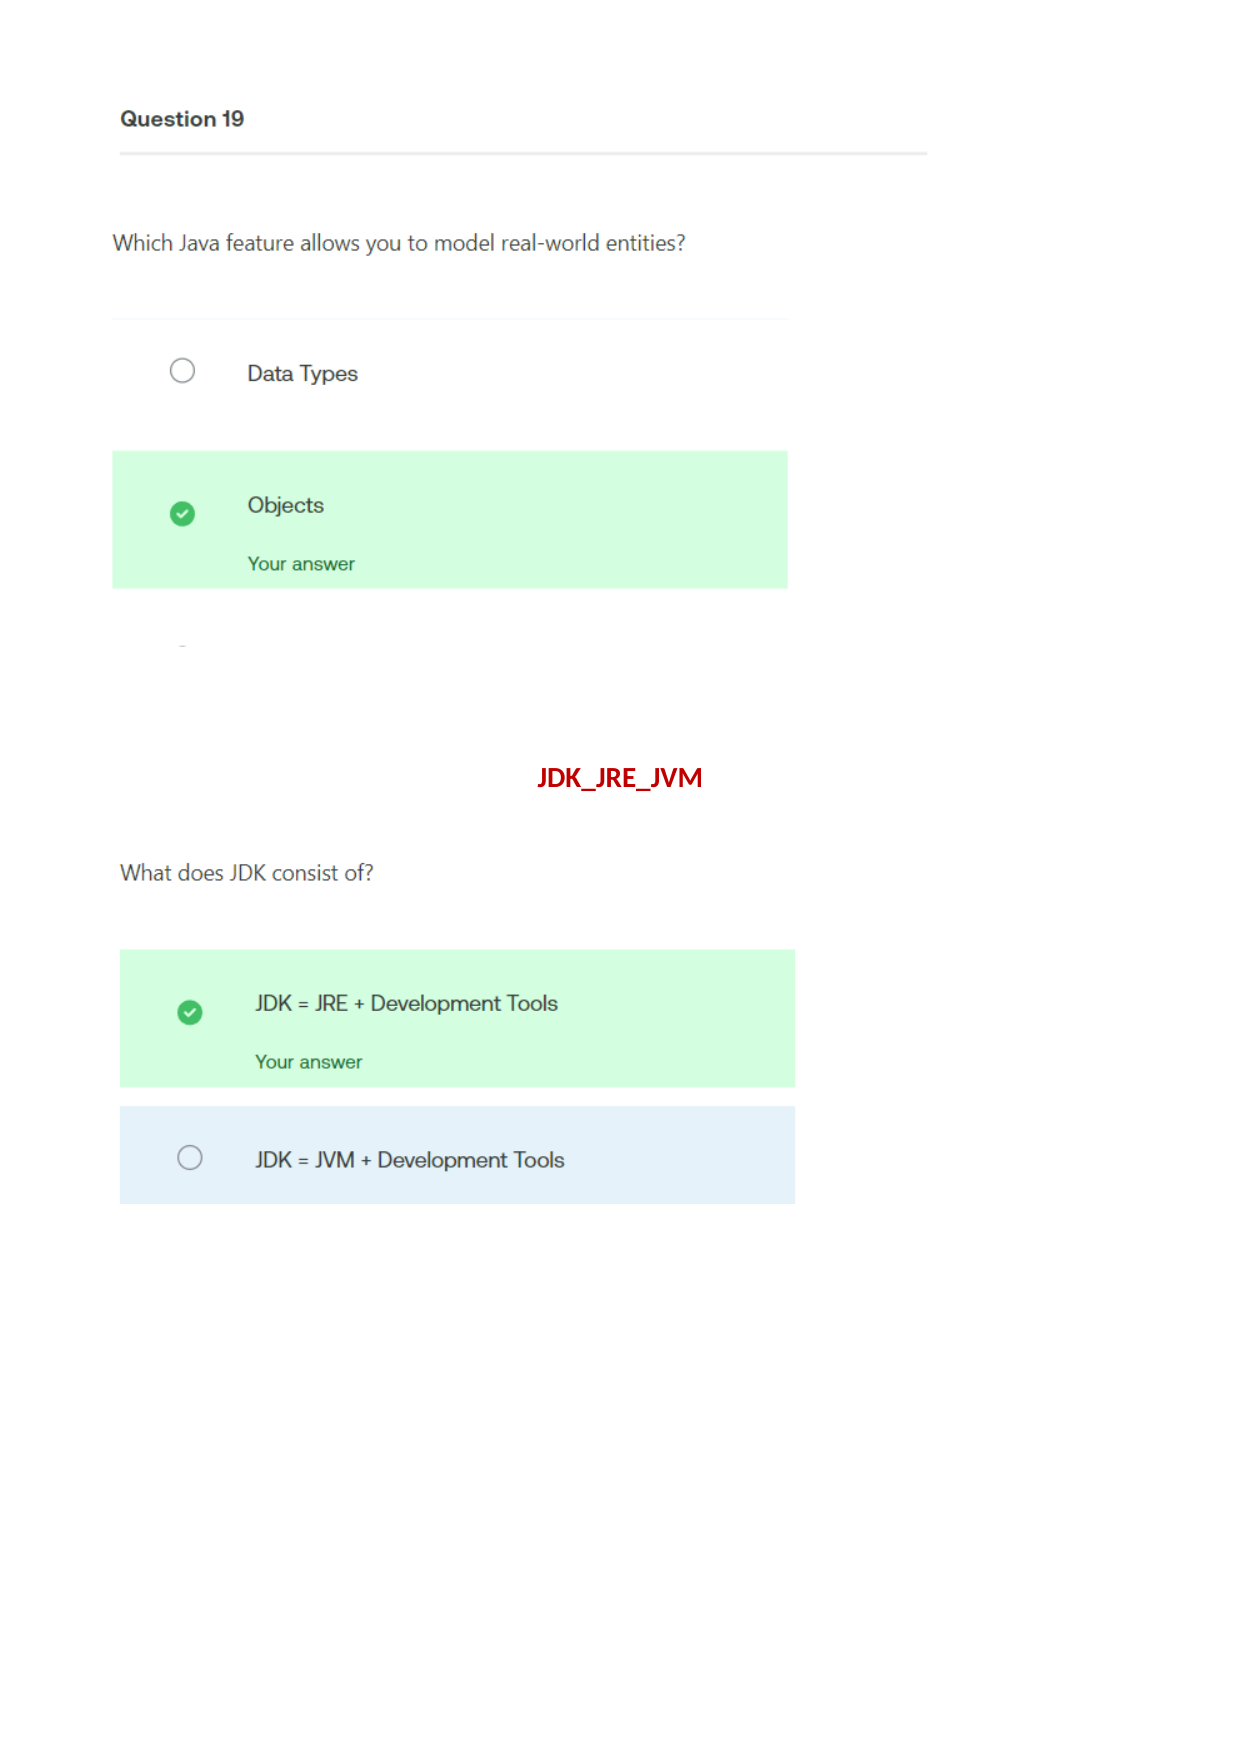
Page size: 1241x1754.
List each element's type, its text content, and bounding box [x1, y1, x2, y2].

text JDK_JRE_JVM [75, 759, 1165, 794]
picture [75, 75, 928, 647]
picture [75, 813, 834, 1204]
